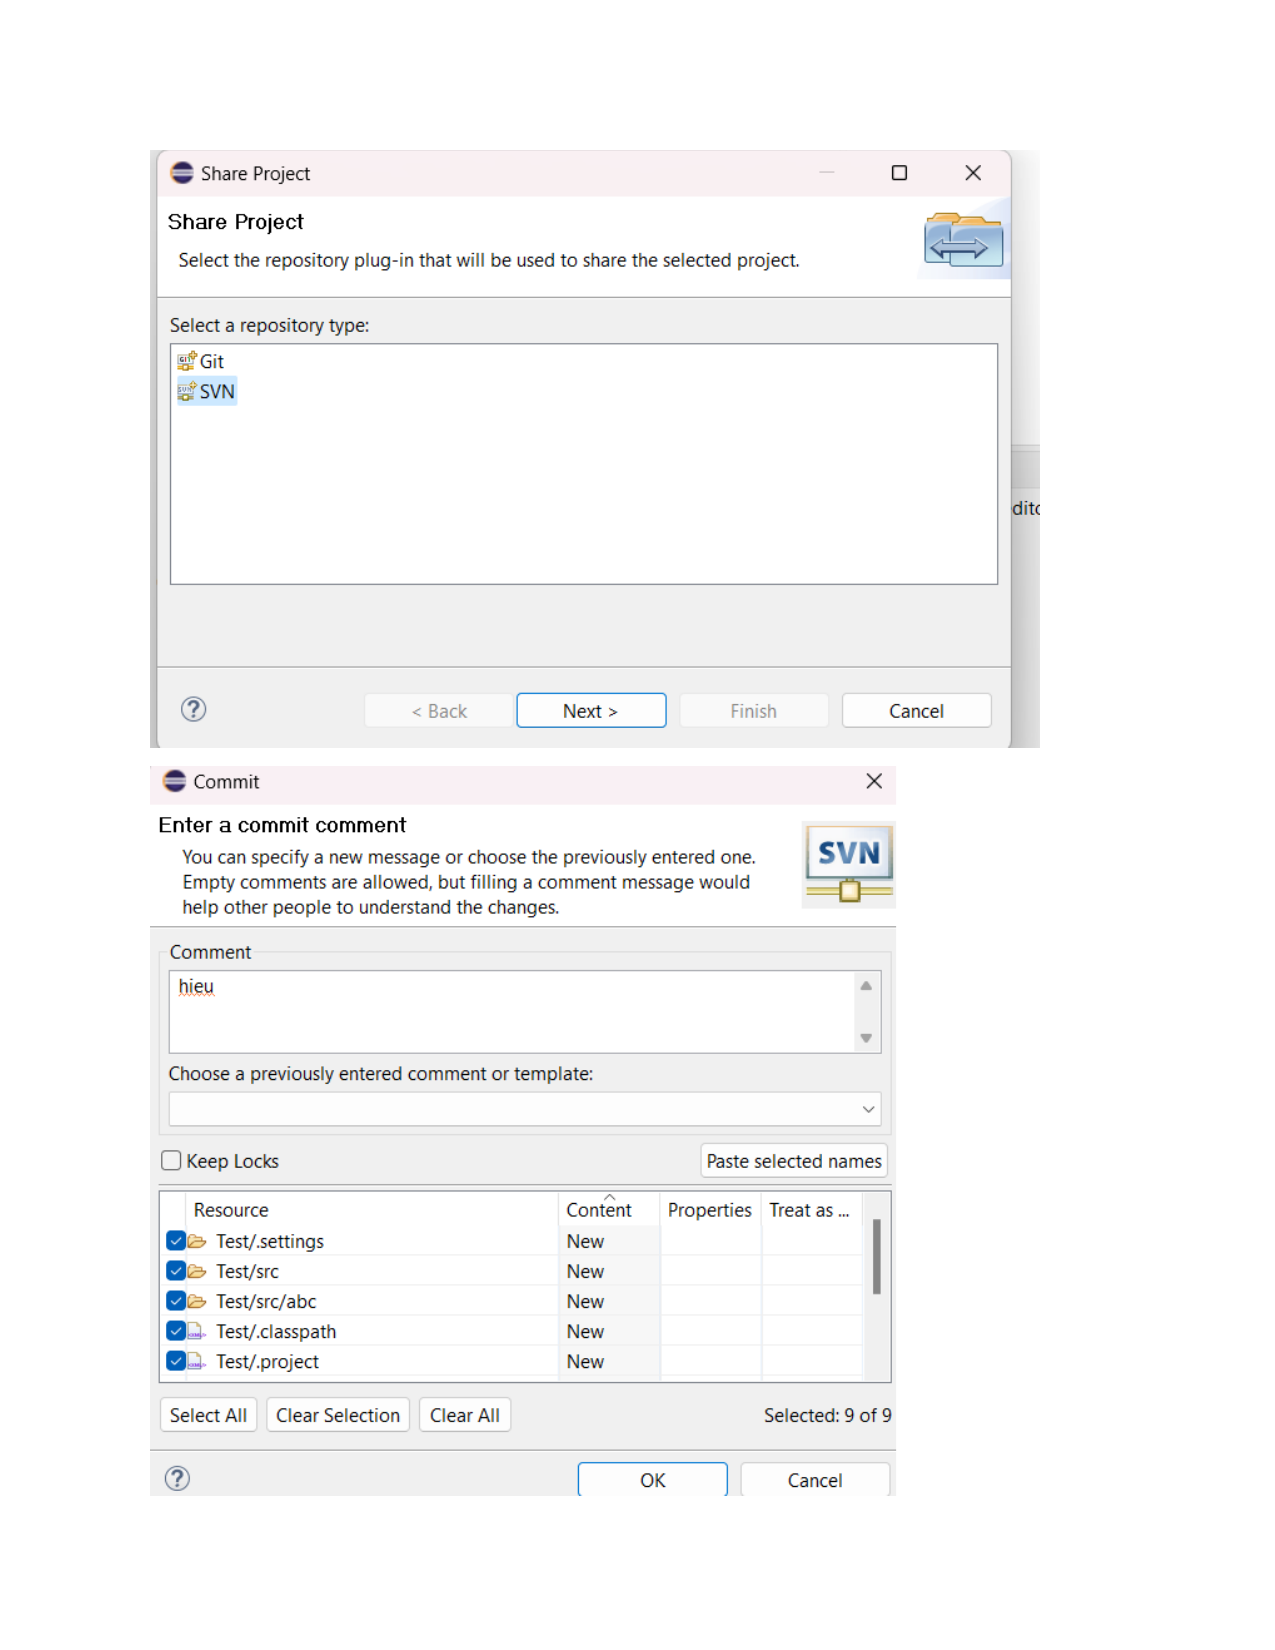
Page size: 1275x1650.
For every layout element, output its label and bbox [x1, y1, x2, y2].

picture [150, 766, 897, 1496]
picture [150, 150, 1040, 748]
